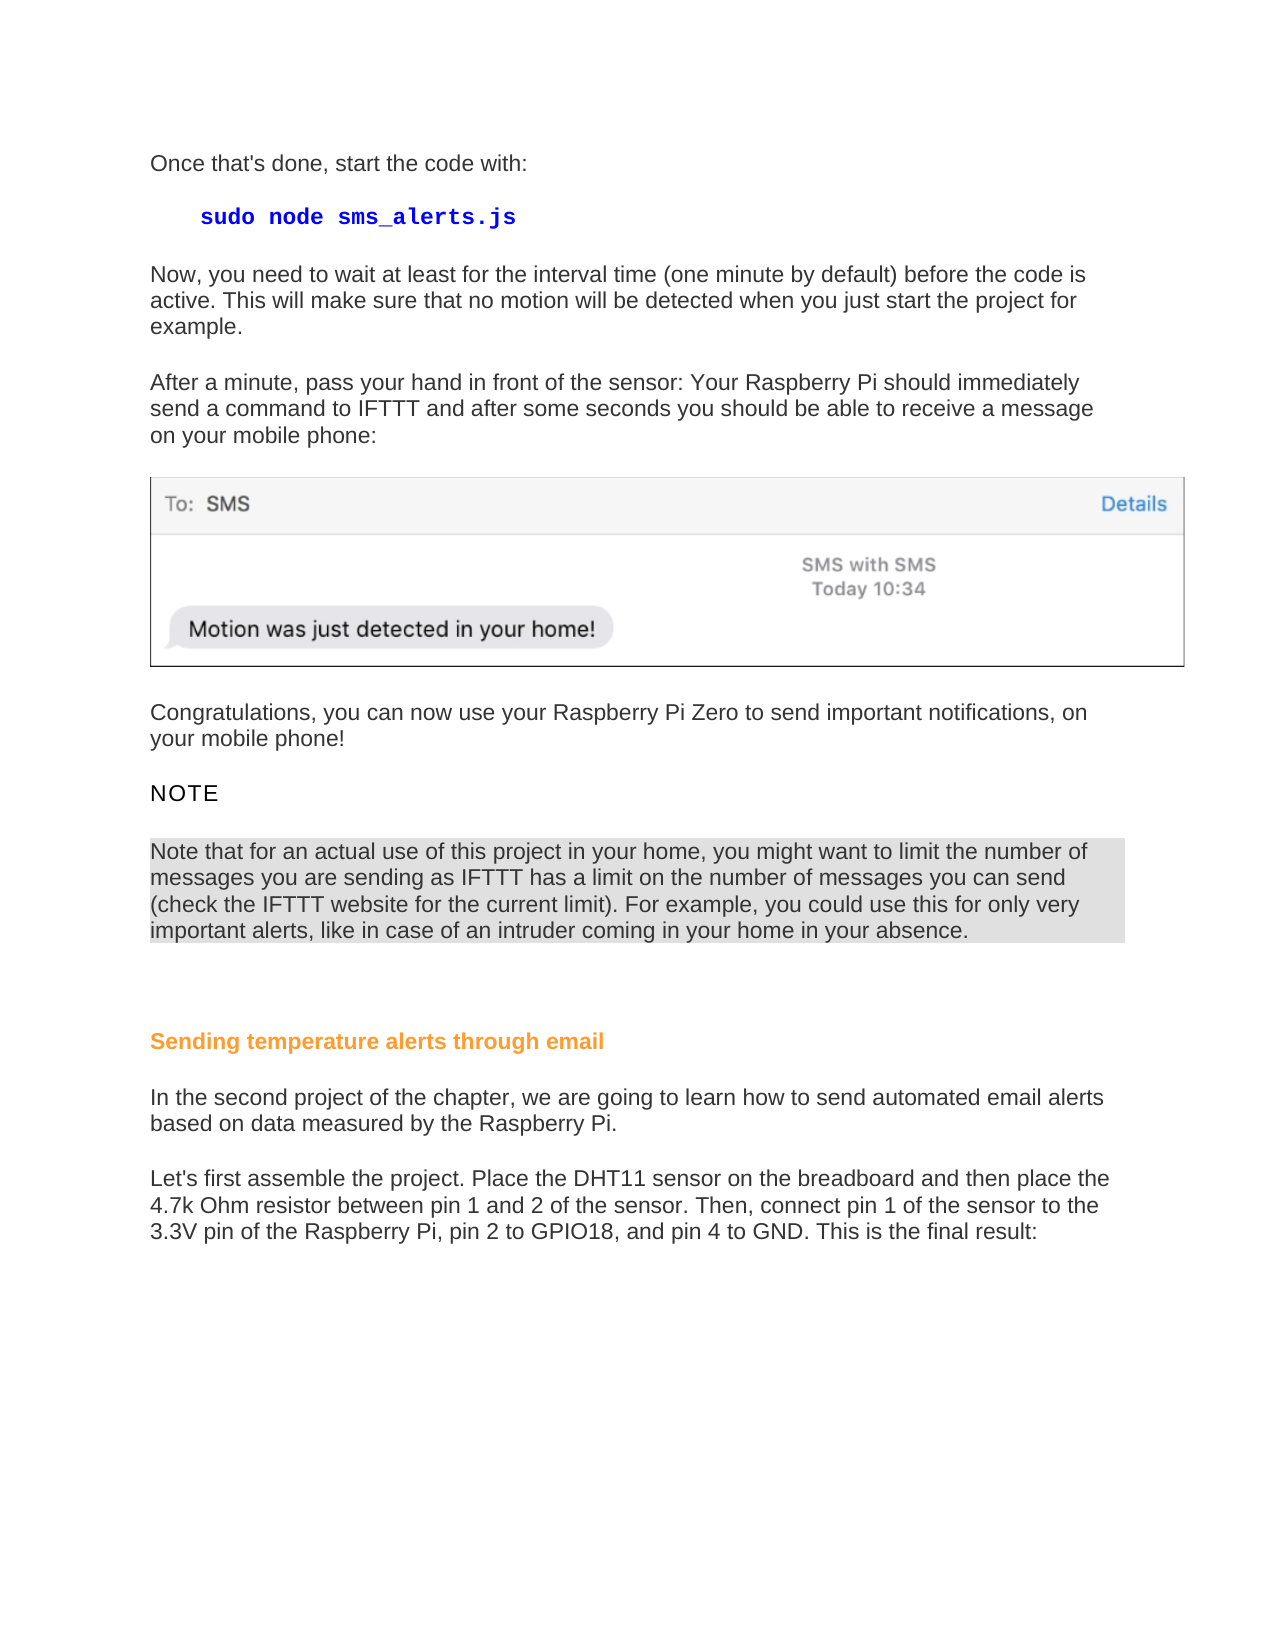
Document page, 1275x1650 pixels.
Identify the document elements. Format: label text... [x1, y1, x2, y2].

subtitle Sending temperature alerts through email [150, 1028, 1125, 1054]
text Note that for an actual use of this project in your home, you might want to limit the number of messages you are sending as IFTTT has a limit on the number of messages you can send (check the IFTTT website for the current limit). For example, you could use this for only very important alerts, like in case of an intruder coming in your home in your absence. [150, 838, 1125, 943]
text sudo node sms_alerts.js [200, 206, 1075, 231]
picture [150, 477, 1185, 667]
subtitle NOTE [150, 780, 1125, 807]
text Now, you need to wait at least for the interval time (one minute by default) before the code is active. This will make sure that no motion will be detected when you just start the project for example. [150, 261, 1125, 340]
text Congratulations, you can now use your Raspberry Pi Zero to send important notifications, on your mobile phone! [150, 698, 1125, 751]
text In the second project of the chapter, we are going to learn how to send automated email alerts based on data measured by the Raspberry Pi. [150, 1083, 1125, 1136]
text Once that's done, start the code with: [150, 150, 1125, 176]
text After a minute, pass your hand in front of the sensor: Your Raspberry Pi should immediately send a command to IFTTT and after some seconds you should be able to receive a message on your mobile phone: [150, 369, 1125, 448]
text Let's first assemble the project. Place the DHT11 sensor on the breadboard and then place the 4.7k Ohm resistor between pin 1 and 2 of the sensor. Then, connect pin 1 of the sensor to the 3.3V pin of the Raspberry Pi, pin 2 to GPIO18, and pin 4 to GND. This is the final result: [150, 1165, 1125, 1244]
